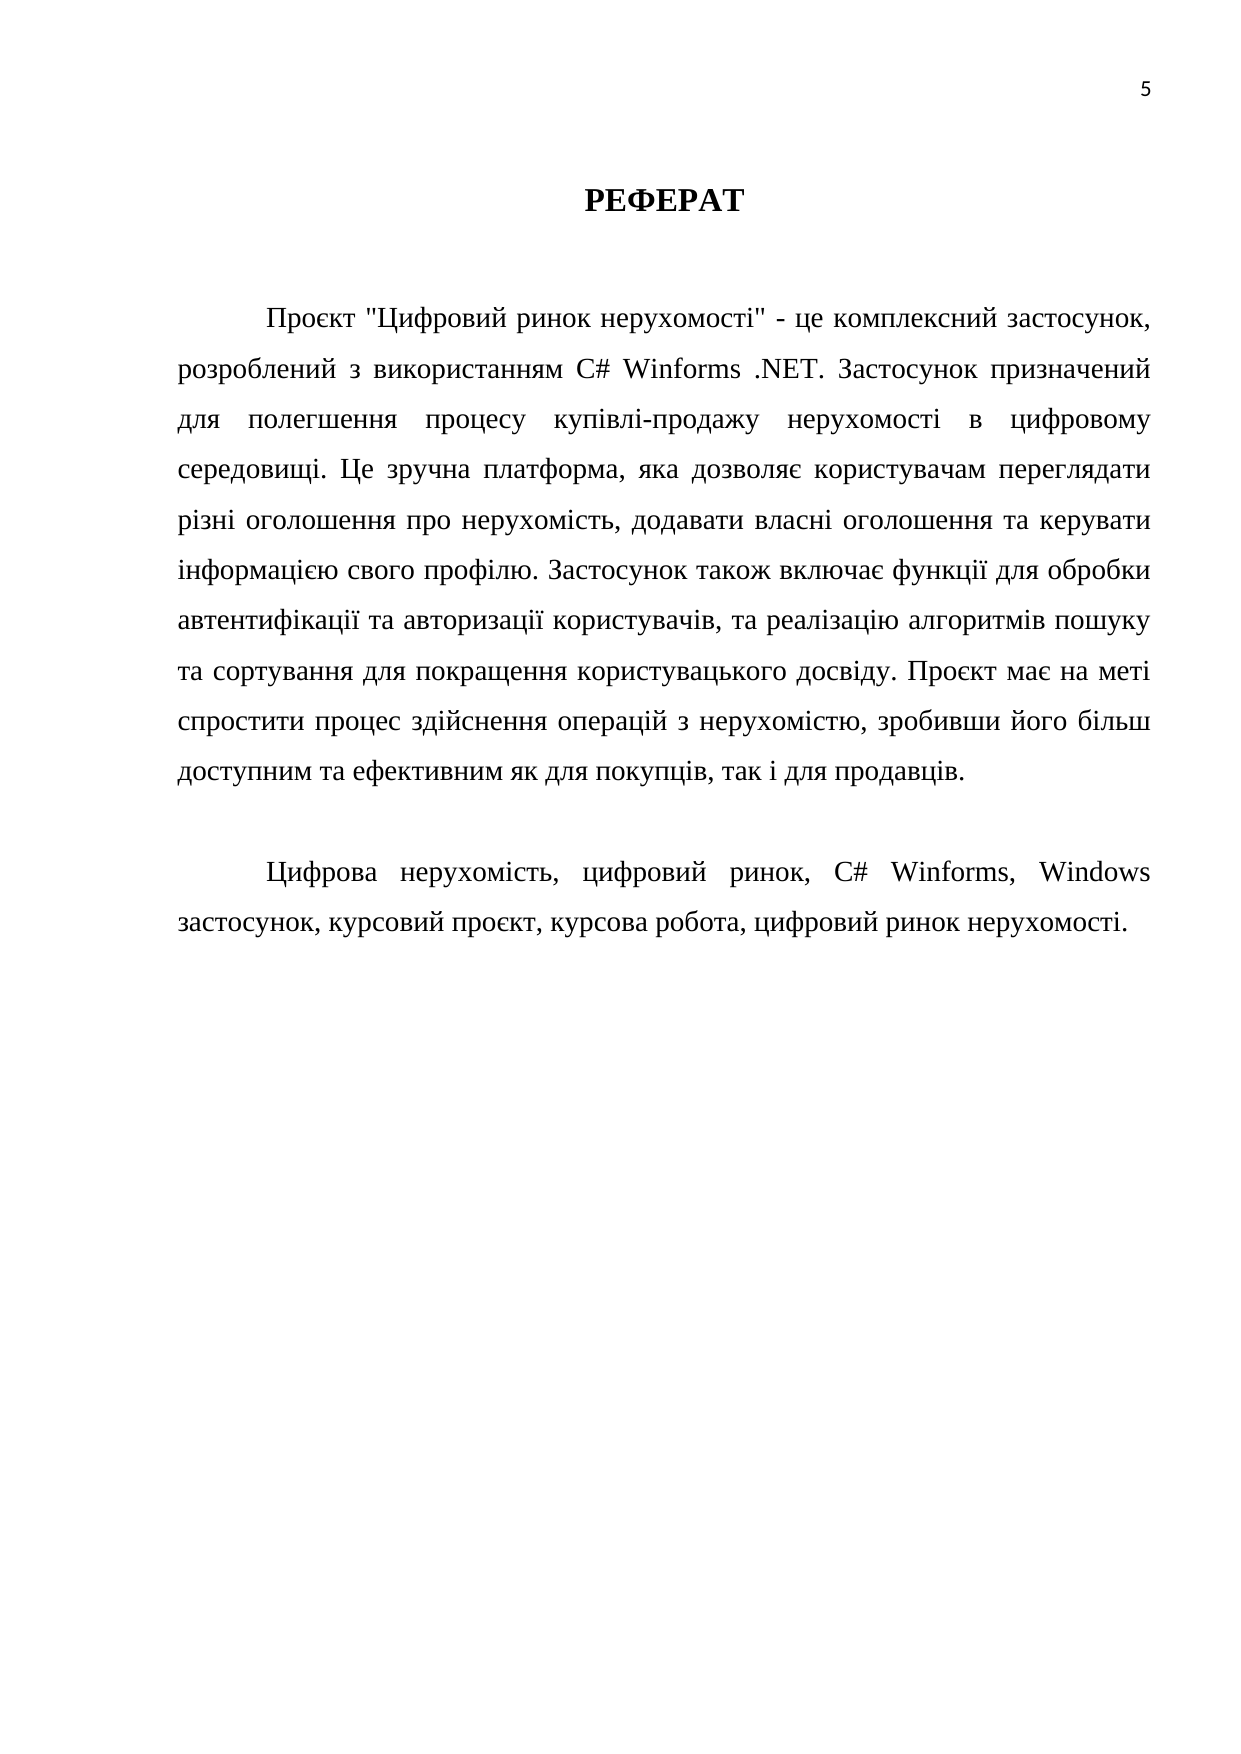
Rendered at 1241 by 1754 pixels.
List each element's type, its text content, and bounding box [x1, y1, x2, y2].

title реферат [177, 181, 1152, 219]
text Цифрова нерухомість, цифровий ринок, C# Winforms, Windows застосунок, курсовий проєкт, курсова робота, цифровий ринок нерухомості. [177, 854, 1152, 938]
text Проєкт "Цифровий ринок нерухомості" - це комплексний застосунок, розроблений з використанням C# Winforms .NET. Застосунок призначений для полегшення процесу купівлі-продажу нерухомості в цифровому середовищі. Це зручна платформа, яка дозволяє користувачам переглядати різні оголошення про нерухомість, додавати власні оголошення та керувати інформацією свого профілю. Застосунок також включає функції для обробки автентифікації та авторизації користувачів, та реалізацію алгоритмів пошуку та сортування для покращення користувацького досвіду. Проєкт має на меті спростити процес здійснення операцій з нерухомістю, зробивши його більш доступним та ефективним як для покупців, так і для продавців. [177, 301, 1152, 787]
